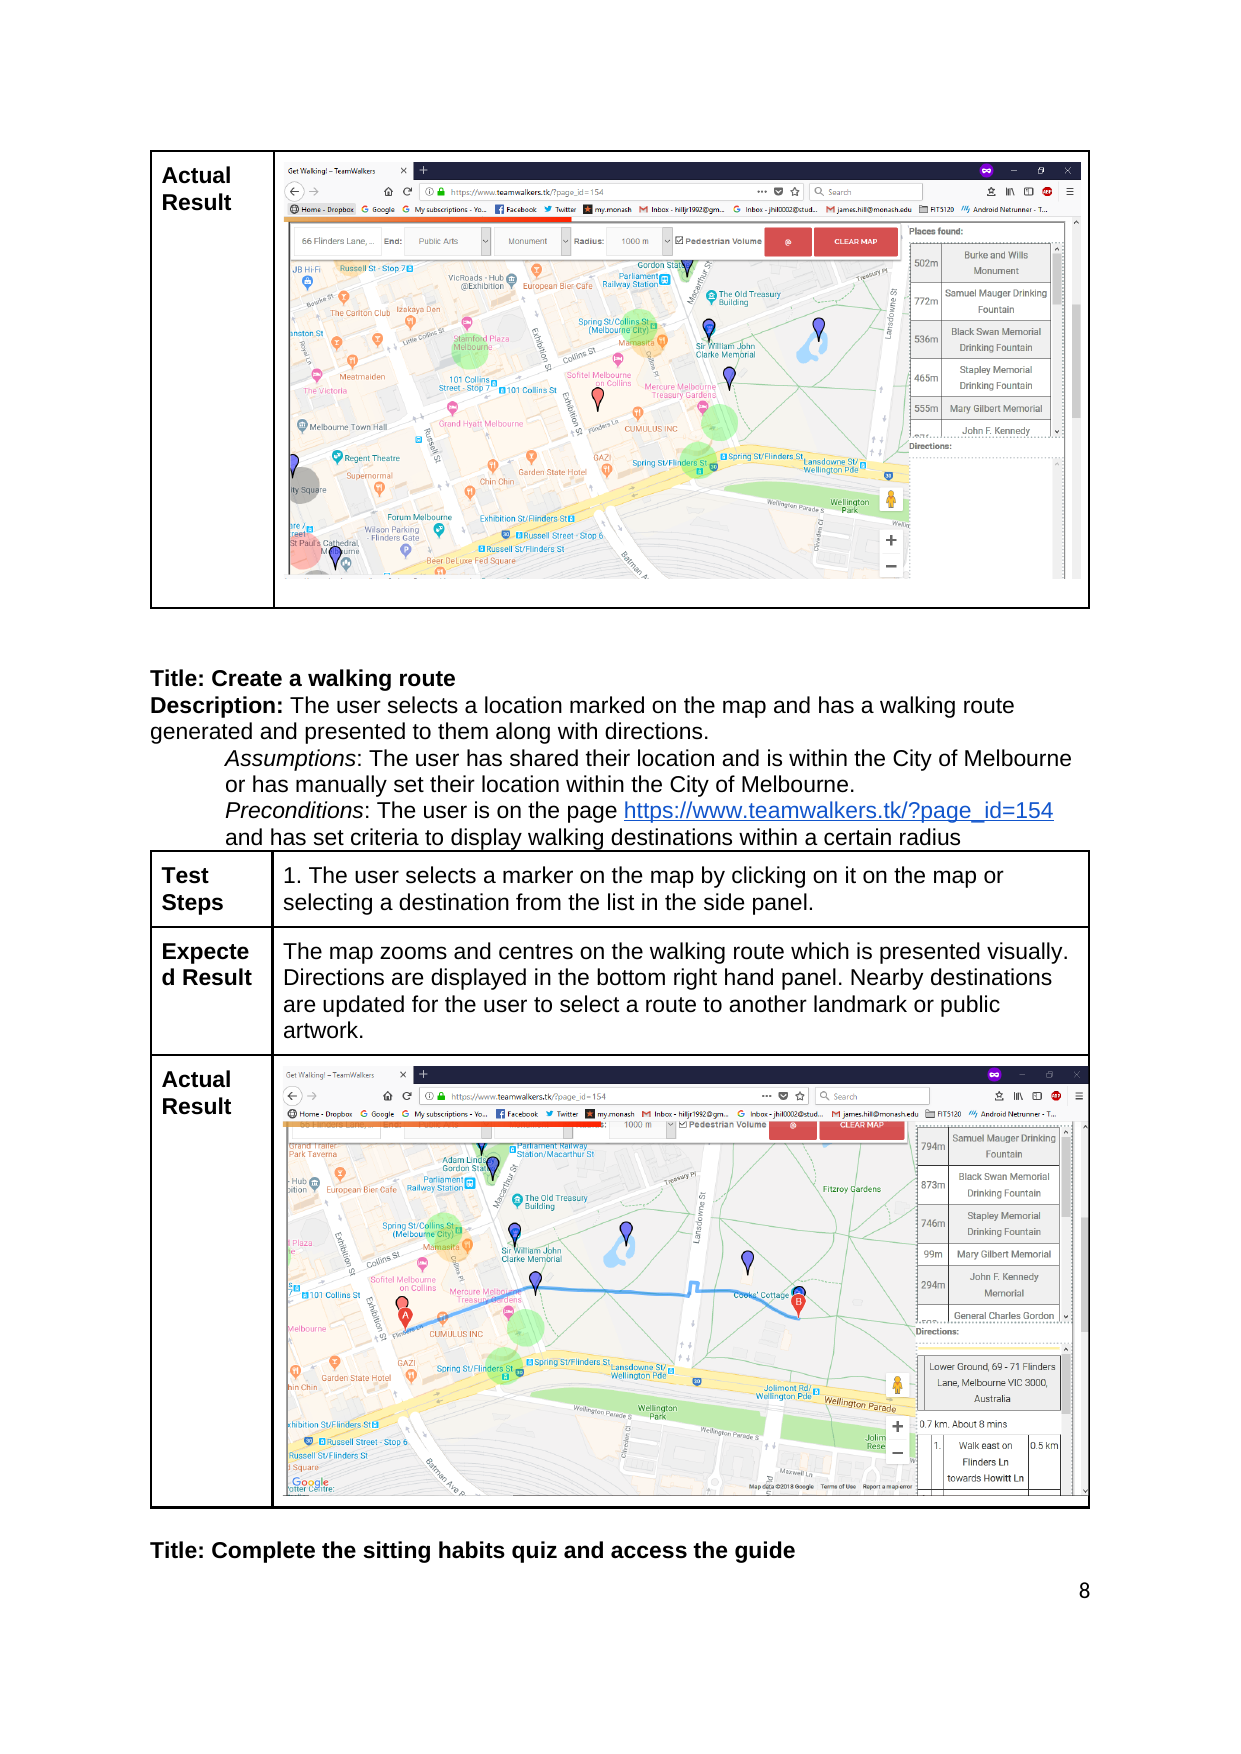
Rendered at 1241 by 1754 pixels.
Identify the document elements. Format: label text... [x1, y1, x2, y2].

table_cell [275, 152, 1088, 607]
table_cell Actual Result [152, 152, 273, 607]
table_cell [274, 1056, 1088, 1506]
text Assumptions: The user has shared their location and is within the City of Melbourne or has manually set their location within the City of Melbourne. [225, 744, 1090, 797]
table_header 1. The user selects a marker on the map by clicking on it on the map or selecting a destination from the list in the side panel. [274, 852, 1088, 926]
text Description: The user selects a location marked on the map and has a walking route generated and presented to them along with directions. [150, 692, 1090, 744]
table_cell Actual Result [152, 1056, 271, 1506]
text Title: Complete the sitting habits quiz and access the guide [150, 1537, 1090, 1563]
picture [283, 162, 1081, 579]
table_cell Expected Result [152, 928, 271, 1054]
text Title: Create a walking route [150, 665, 1090, 692]
table_cell The map zooms and centres on the walking route which is presented visually. Directions are displayed in the bottom right hand panel. Nearby destinations are updated for the user to select a route to another landmark or public artwork. [274, 928, 1088, 1054]
picture [282, 1066, 1089, 1496]
text Preconditions: The user is on the page https://www.teamwalkers.tk/?page_id=154 and has set criteria to display walking destinations within a certain radius [225, 797, 1090, 850]
table_header Test Steps [152, 852, 271, 926]
